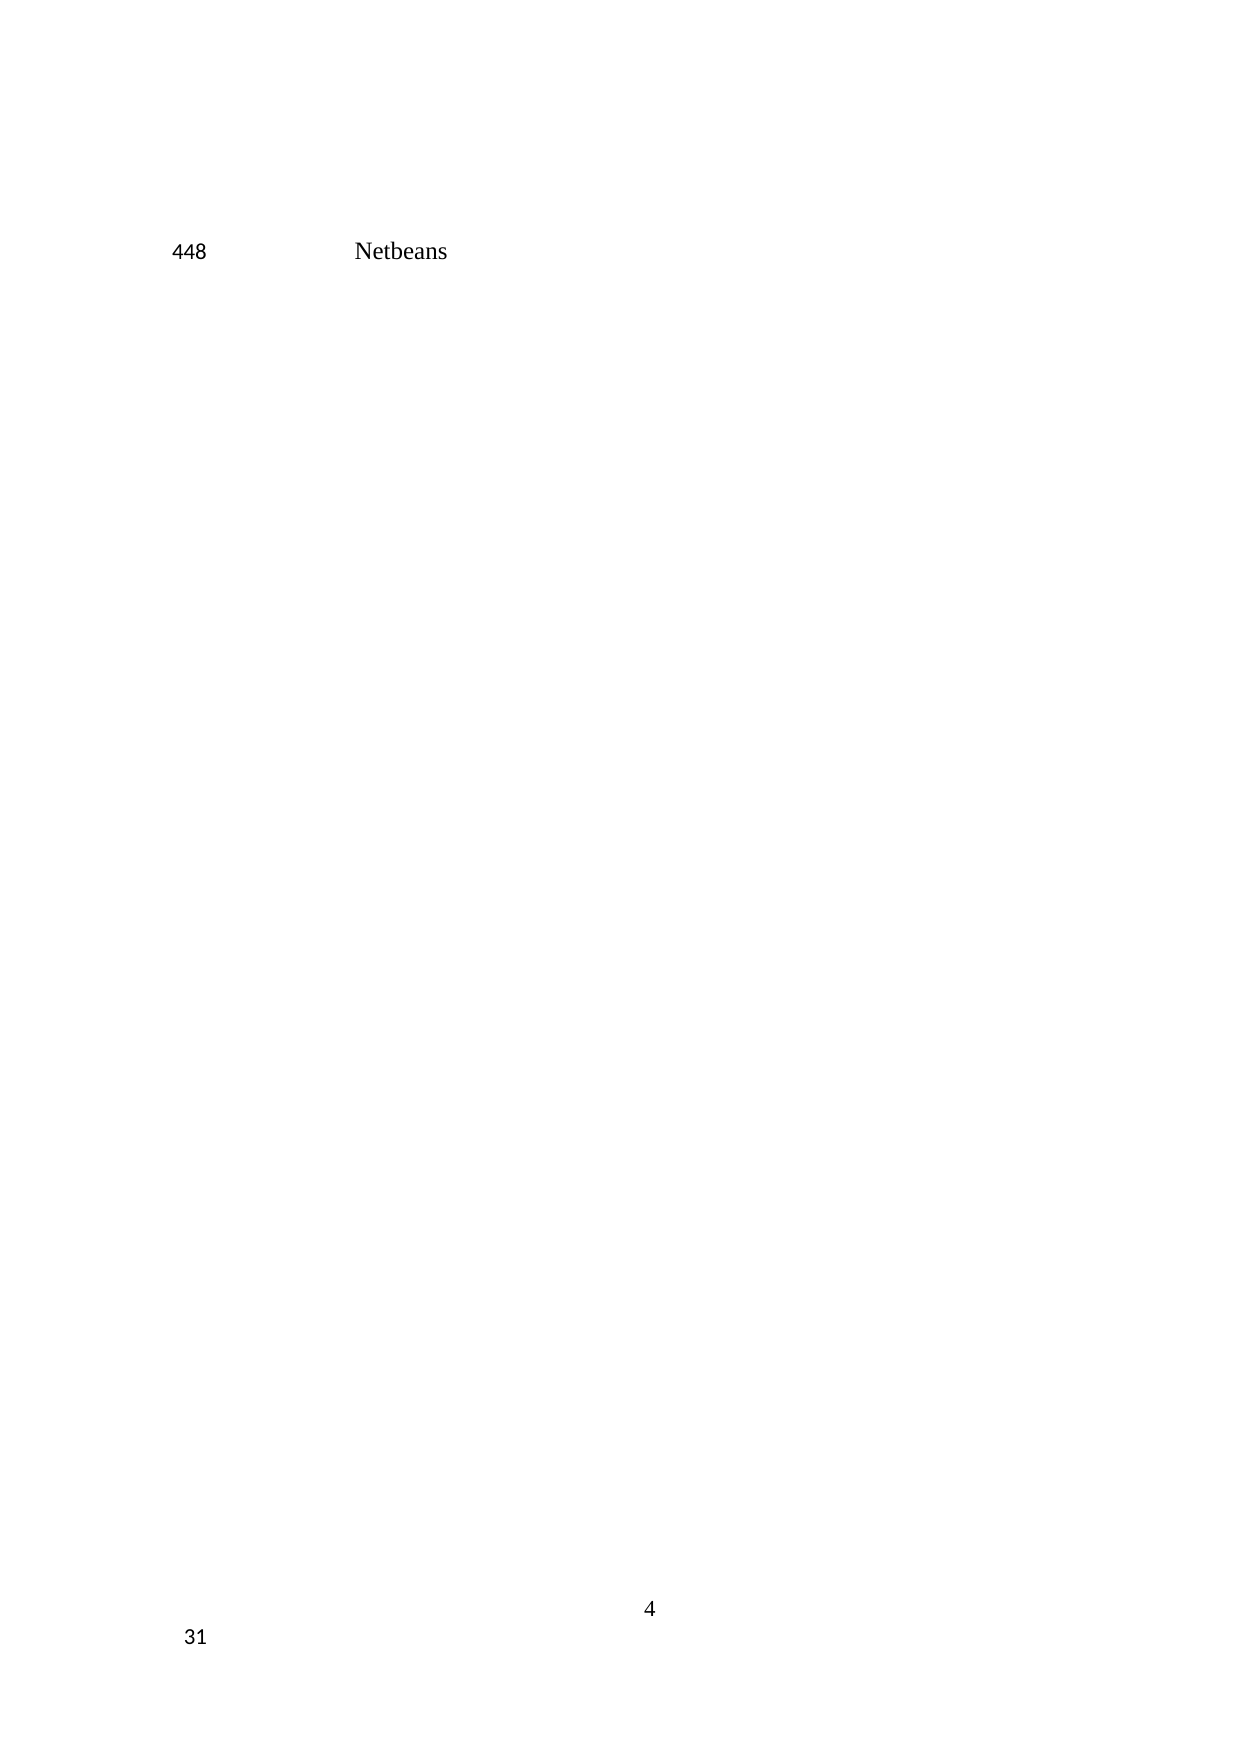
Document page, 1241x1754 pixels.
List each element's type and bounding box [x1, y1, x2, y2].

list [295, 236, 1064, 265]
